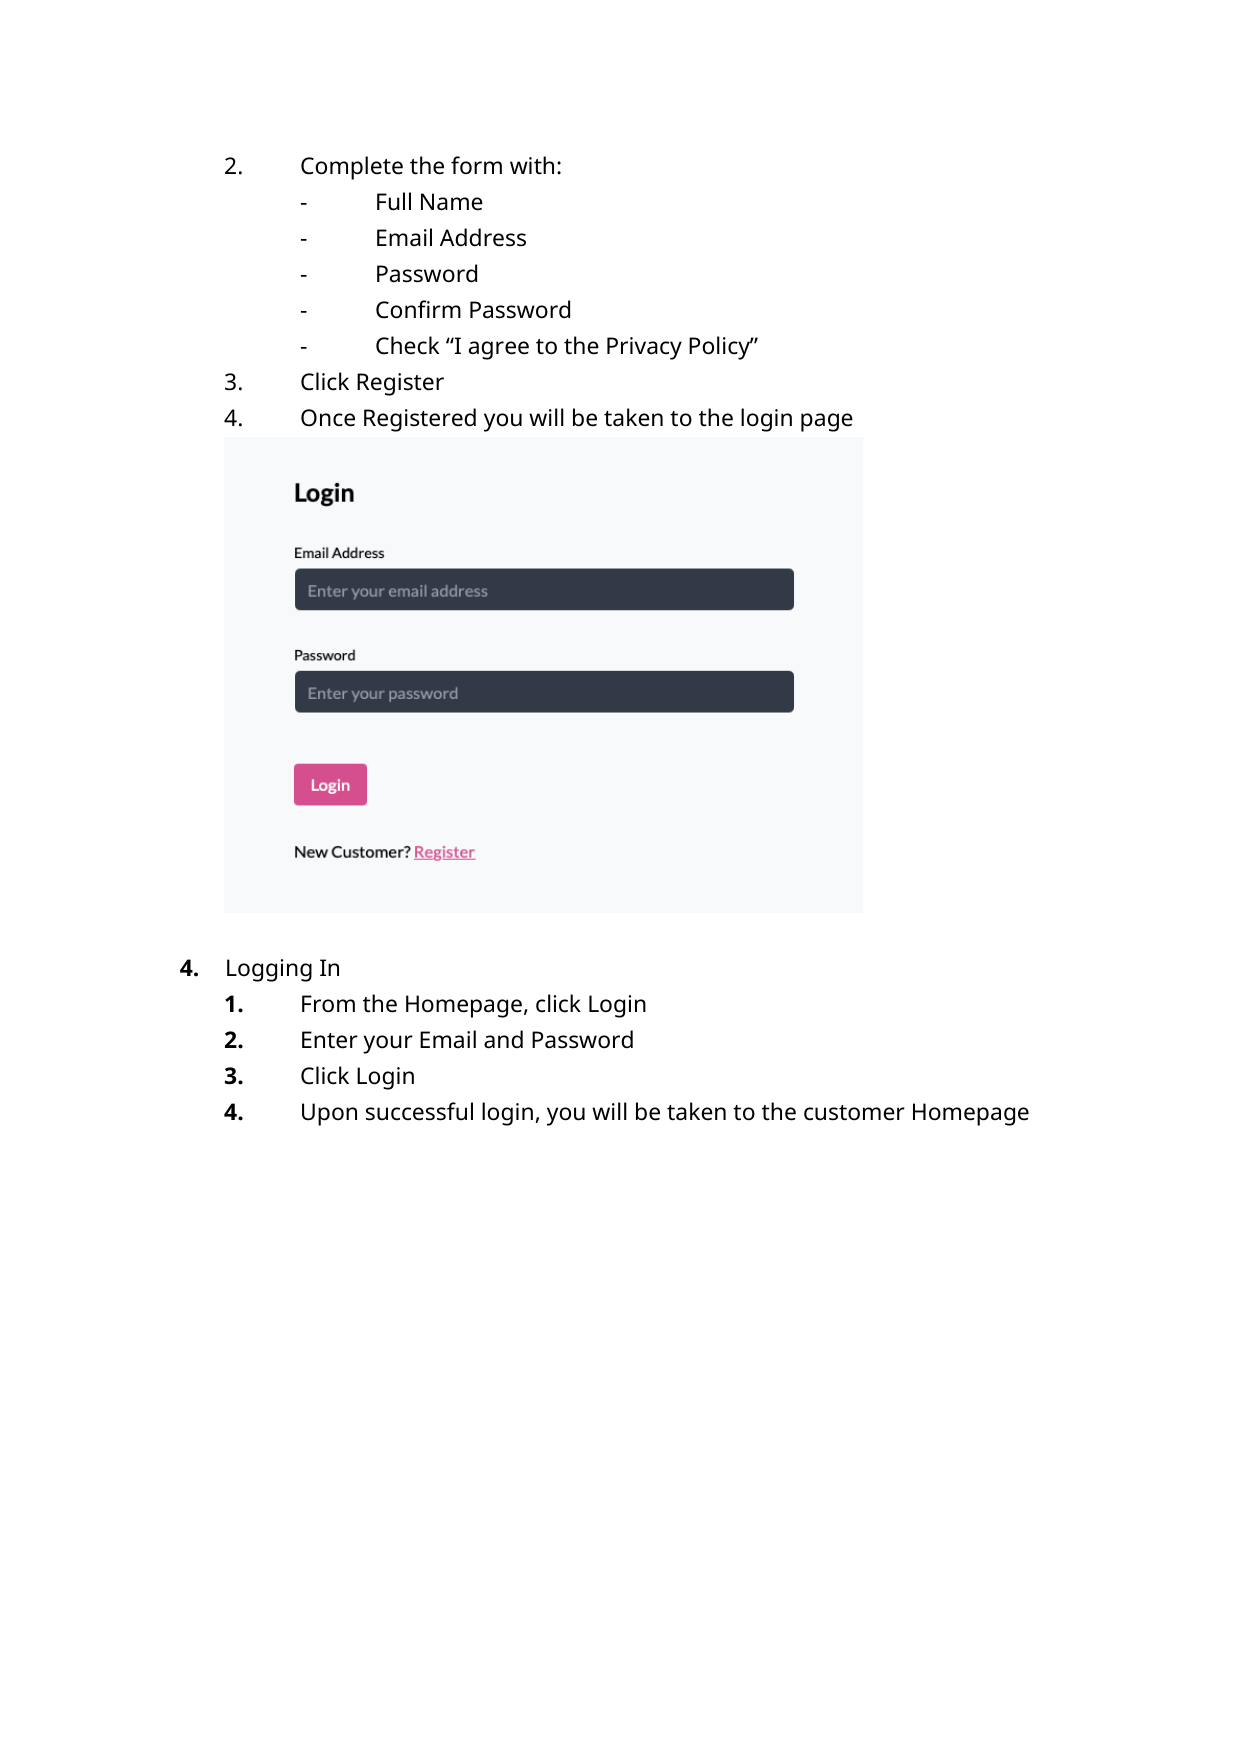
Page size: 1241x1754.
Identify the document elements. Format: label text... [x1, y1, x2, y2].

list - Confirm Password [300, 294, 1090, 325]
list Click Login [224, 1060, 1090, 1091]
list - Email Address [300, 222, 1090, 253]
list Logging In [179, 952, 1090, 983]
list Complete the form with: [224, 150, 1090, 181]
list - Password [300, 258, 1090, 289]
picture [223, 437, 864, 913]
list Enter your Email and Password [224, 1024, 1090, 1055]
list - Full Name [300, 186, 1090, 217]
list From the Homepage, click Login [224, 988, 1090, 1019]
list - Check “I agree to the Privacy Policy” [300, 330, 1090, 361]
list Upon successful login, you will be taken to the customer Homepage [224, 1096, 1090, 1127]
list Once Registered you will be taken to the login page [224, 402, 1090, 433]
list Click Register [224, 366, 1090, 397]
